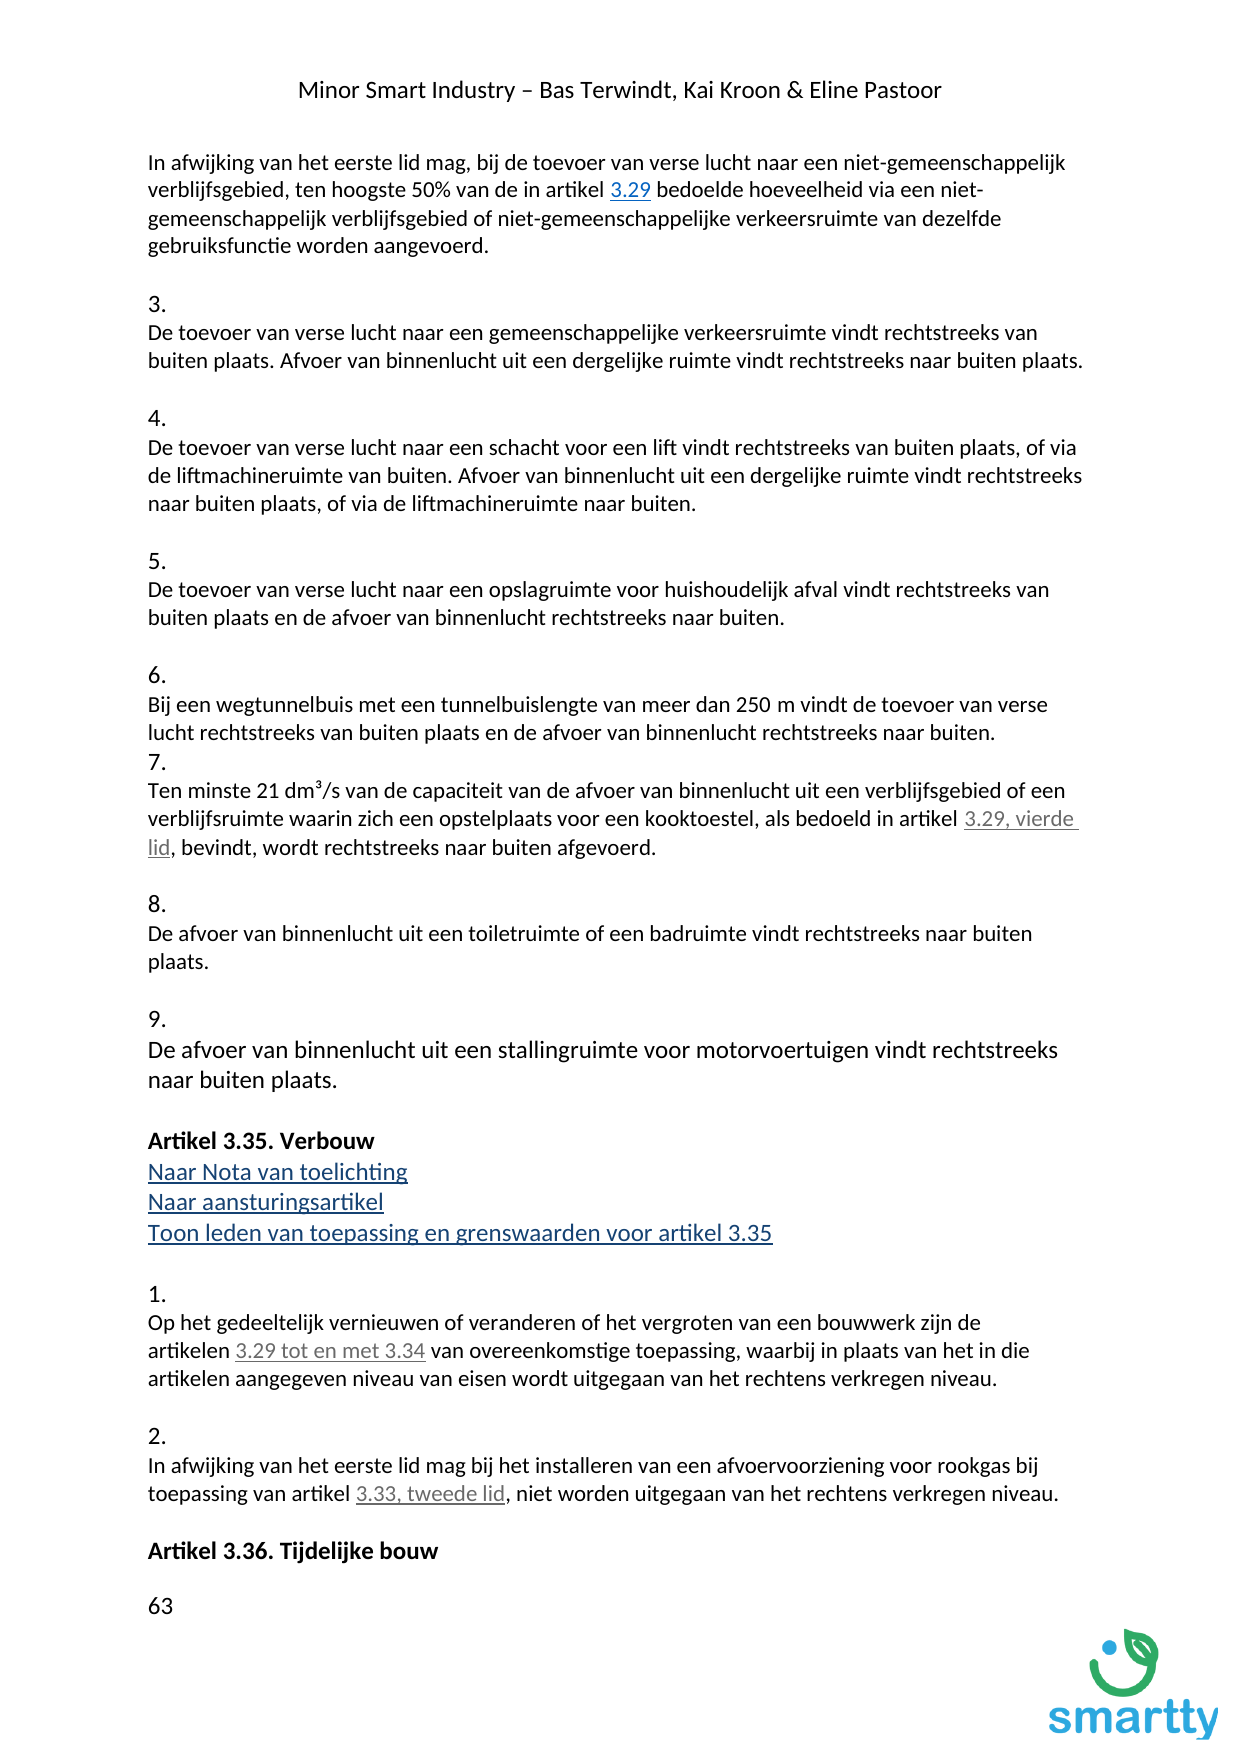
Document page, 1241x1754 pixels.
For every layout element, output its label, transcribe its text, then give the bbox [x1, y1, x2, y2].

text 3. [148, 288, 1093, 318]
text 4. [148, 402, 1093, 433]
text Bij een wegtunnelbuis met een tunnelbuislengte van meer dan 250 m vindt de toevoer van verse lucht rechtstreeks van buiten plaats en de afvoer van binnenlucht rechtstreeks naar buiten. [148, 690, 1093, 746]
text 2. [148, 1421, 1093, 1451]
text 6. [148, 659, 1093, 690]
text 5. [148, 545, 1093, 575]
text 8. [148, 889, 1093, 919]
text De afvoer van binnenlucht uit een stallingruimte voor motorvoertuigen vindt rechtstreeks naar buiten plaats. [148, 1034, 1093, 1095]
text Toon leden van toepassing en grenswaarden voor artikel 3.35 [148, 1217, 1093, 1247]
text 9. [148, 1003, 1093, 1034]
text Ten minste 21 dm³/s van de capaciteit van de afvoer van binnenlucht uit een verblijfsgebied of een verblijfsruimte waarin zich een opstelplaats voor een kooktoestel, als bedoeld in artikel 3.29, vierde lid, bevindt, wordt rechtstreeks naar buiten afgevoerd. [148, 777, 1093, 861]
text De toevoer van verse lucht naar een opslagruimte voor huishoudelijk afval vindt rechtstreeks van buiten plaats en de afvoer van binnenlucht rechtstreeks naar buiten. [148, 575, 1093, 631]
text In afwijking van het eerste lid mag bij het installeren van een afvoervoorziening voor rookgas bij toepassing van artikel 3.33, tweede lid, niet worden uitgegaan van het rechtens verkregen niveau. [148, 1451, 1093, 1507]
text In afwijking van het eerste lid mag, bij de toevoer van verse lucht naar een niet-gemeenschappelijk verblijfsgebied, ten hoogste 50% van de in artikel 3.29 bedoelde hoeveelheid via een niet-gemeenschappelijk verblijfsgebied of niet-gemeenschappelijke verkeersruimte van dezelfde gebruiksfunctie worden aangevoerd. [148, 148, 1093, 260]
text Op het gedeeltelijk vernieuwen of veranderen of het vergroten van een bouwwerk zijn de artikelen 3.29 tot en met 3.34 van overeenkomstige toepassing, waarbij in plaats van het in die artikelen aangegeven niveau van eisen wordt uitgegaan van het rechtens verkregen niveau. [148, 1308, 1093, 1392]
text Naar Nota van toelichting [148, 1156, 1093, 1186]
text De toevoer van verse lucht naar een gemeenschappelijke verkeersruimte vindt rechtstreeks van buiten plaats. Afvoer van binnenlucht uit een dergelijke ruimte vindt rechtstreeks naar buiten plaats. [148, 318, 1093, 374]
picture [1047, 1628, 1218, 1740]
text 1. [148, 1278, 1093, 1308]
text Artikel 3.35. Verbouw [148, 1125, 1093, 1156]
text De afvoer van binnenlucht uit een toiletruimte of een badruimte vindt rechtstreeks naar buiten plaats. [148, 919, 1093, 975]
text 7. [148, 746, 1093, 777]
text Artikel 3.36. Tijdelijke bouw [148, 1535, 1093, 1566]
text Naar aansturingsartikel [148, 1186, 1093, 1217]
text De toevoer van verse lucht naar een schacht voor een lift vindt rechtstreeks van buiten plaats, of via de liftmachineruimte van buiten. Afvoer van binnenlucht uit een dergelijke ruimte vindt rechtstreeks naar buiten plaats, of via de liftmachineruimte naar buiten. [148, 433, 1093, 517]
